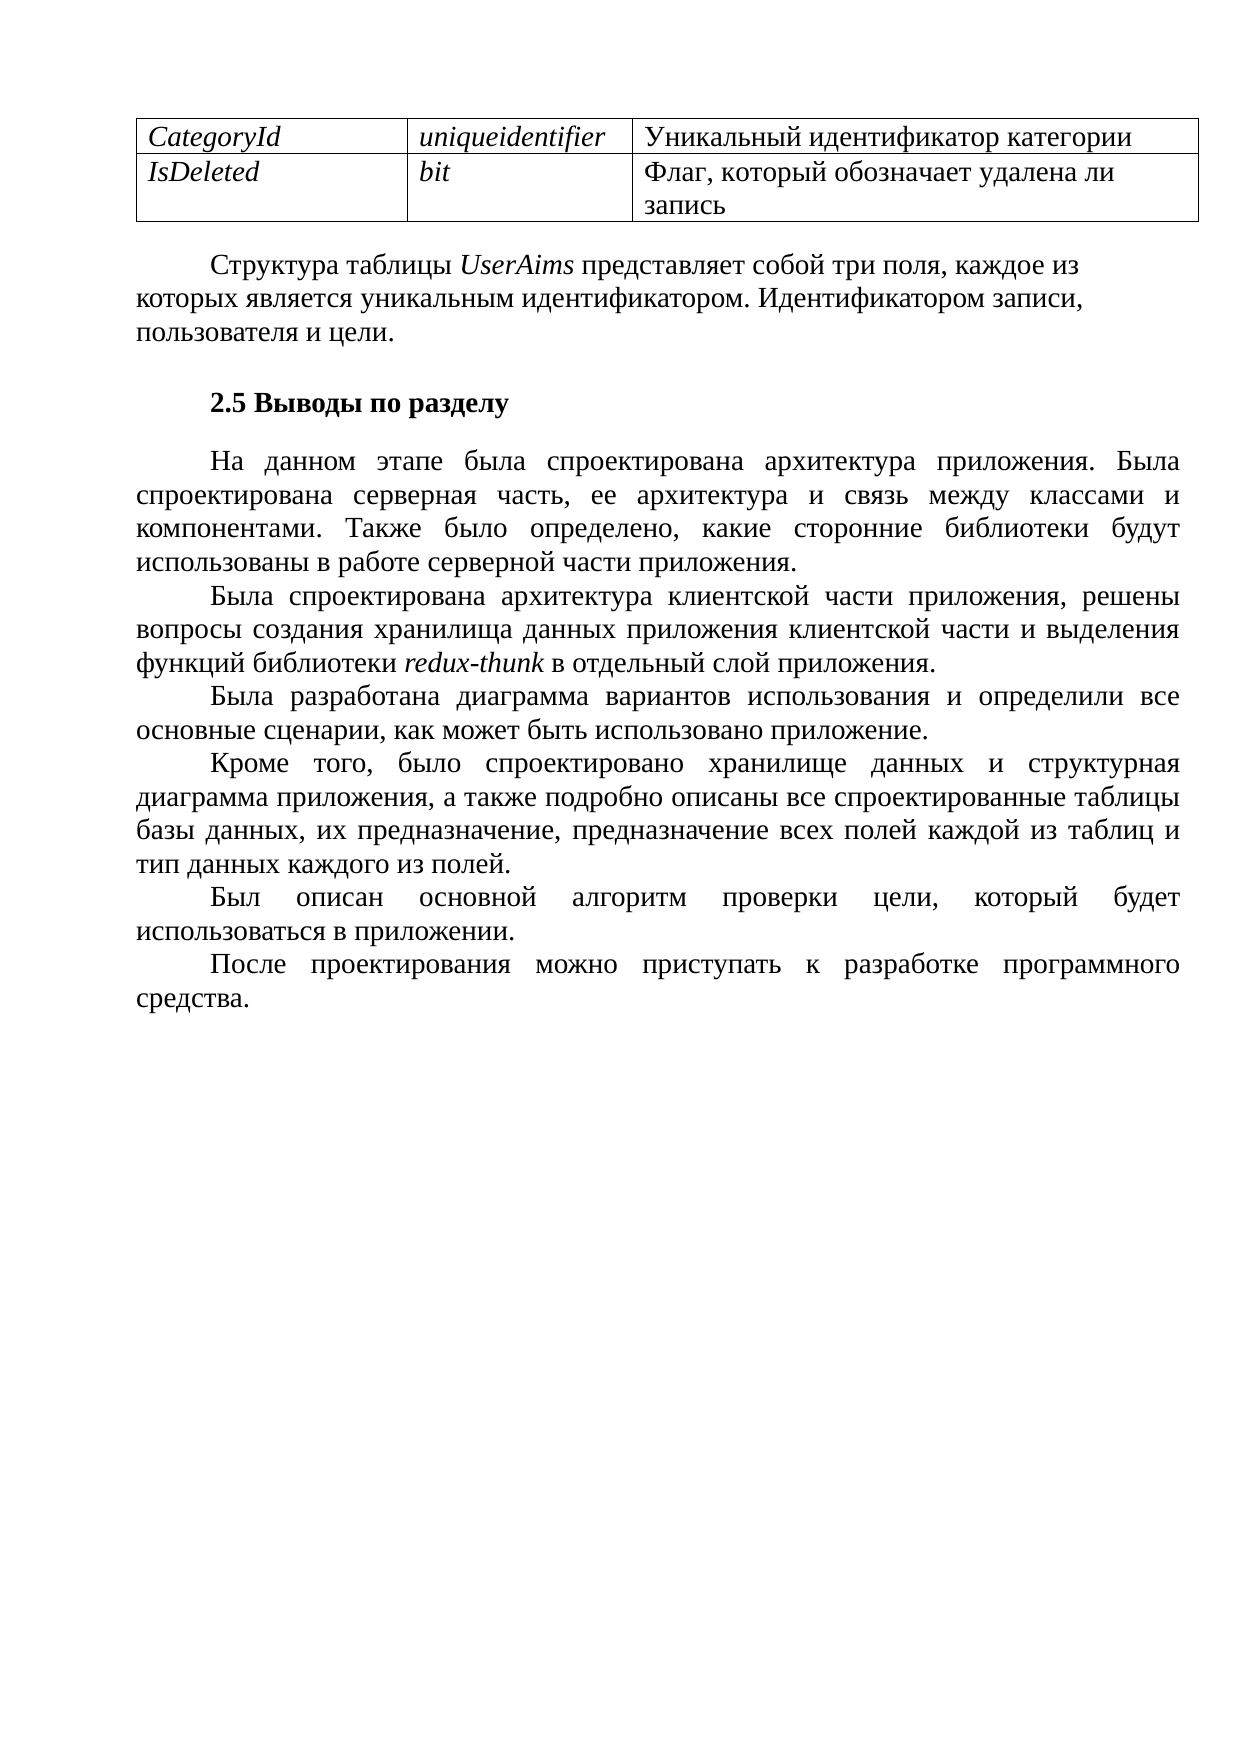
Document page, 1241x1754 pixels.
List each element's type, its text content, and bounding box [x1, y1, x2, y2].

table_cell IsDeleted [137, 154, 407, 221]
text Структура таблицы UserAims представляет собой три поля, каждое из которых является уникальным идентификатором. Идентификатором записи, пользователя и цели. [136, 247, 1181, 347]
text Выводы по разделу [136, 385, 1181, 418]
table_cell CategoryId [137, 119, 407, 153]
table_cell Флаг, который обозначает удалена ли запись [633, 154, 1198, 221]
text После проектирования можно приступать к разработке программного средства. [136, 947, 1181, 1014]
text Был описан основной алгоритм проверки цели, который будет использоваться в приложении. [136, 879, 1181, 947]
text Была разработана диаграмма вариантов использования и определили все основные сценарии, как может быть использовано приложение. [136, 678, 1181, 745]
text Была спроектирована архитектура клиентской части приложения, решены вопросы создания хранилища данных приложения клиентской части и выделения функций библиотеки redux-thunk в отдельный слой приложения. [136, 578, 1181, 678]
table_cell Уникальный идентификатор категории [633, 119, 1198, 153]
text На данном этапе была спроектирована архитектура приложения. Была спроектирована серверная часть, ее архитектура и связь между классами и компонентами. Также было определено, какие сторонние библиотеки будут использованы в работе серверной части приложения. [136, 443, 1181, 578]
table_cell uniqueidentifier [408, 119, 632, 153]
table_cell bit [408, 154, 632, 221]
text Кроме того, было спроектировано хранилище данных и структурная диаграмма приложения, а также подробно описаны все спроектированные таблицы базы данных, их предназначение, предназначение всех полей каждой из таблиц и тип данных каждого из полей. [136, 745, 1181, 879]
